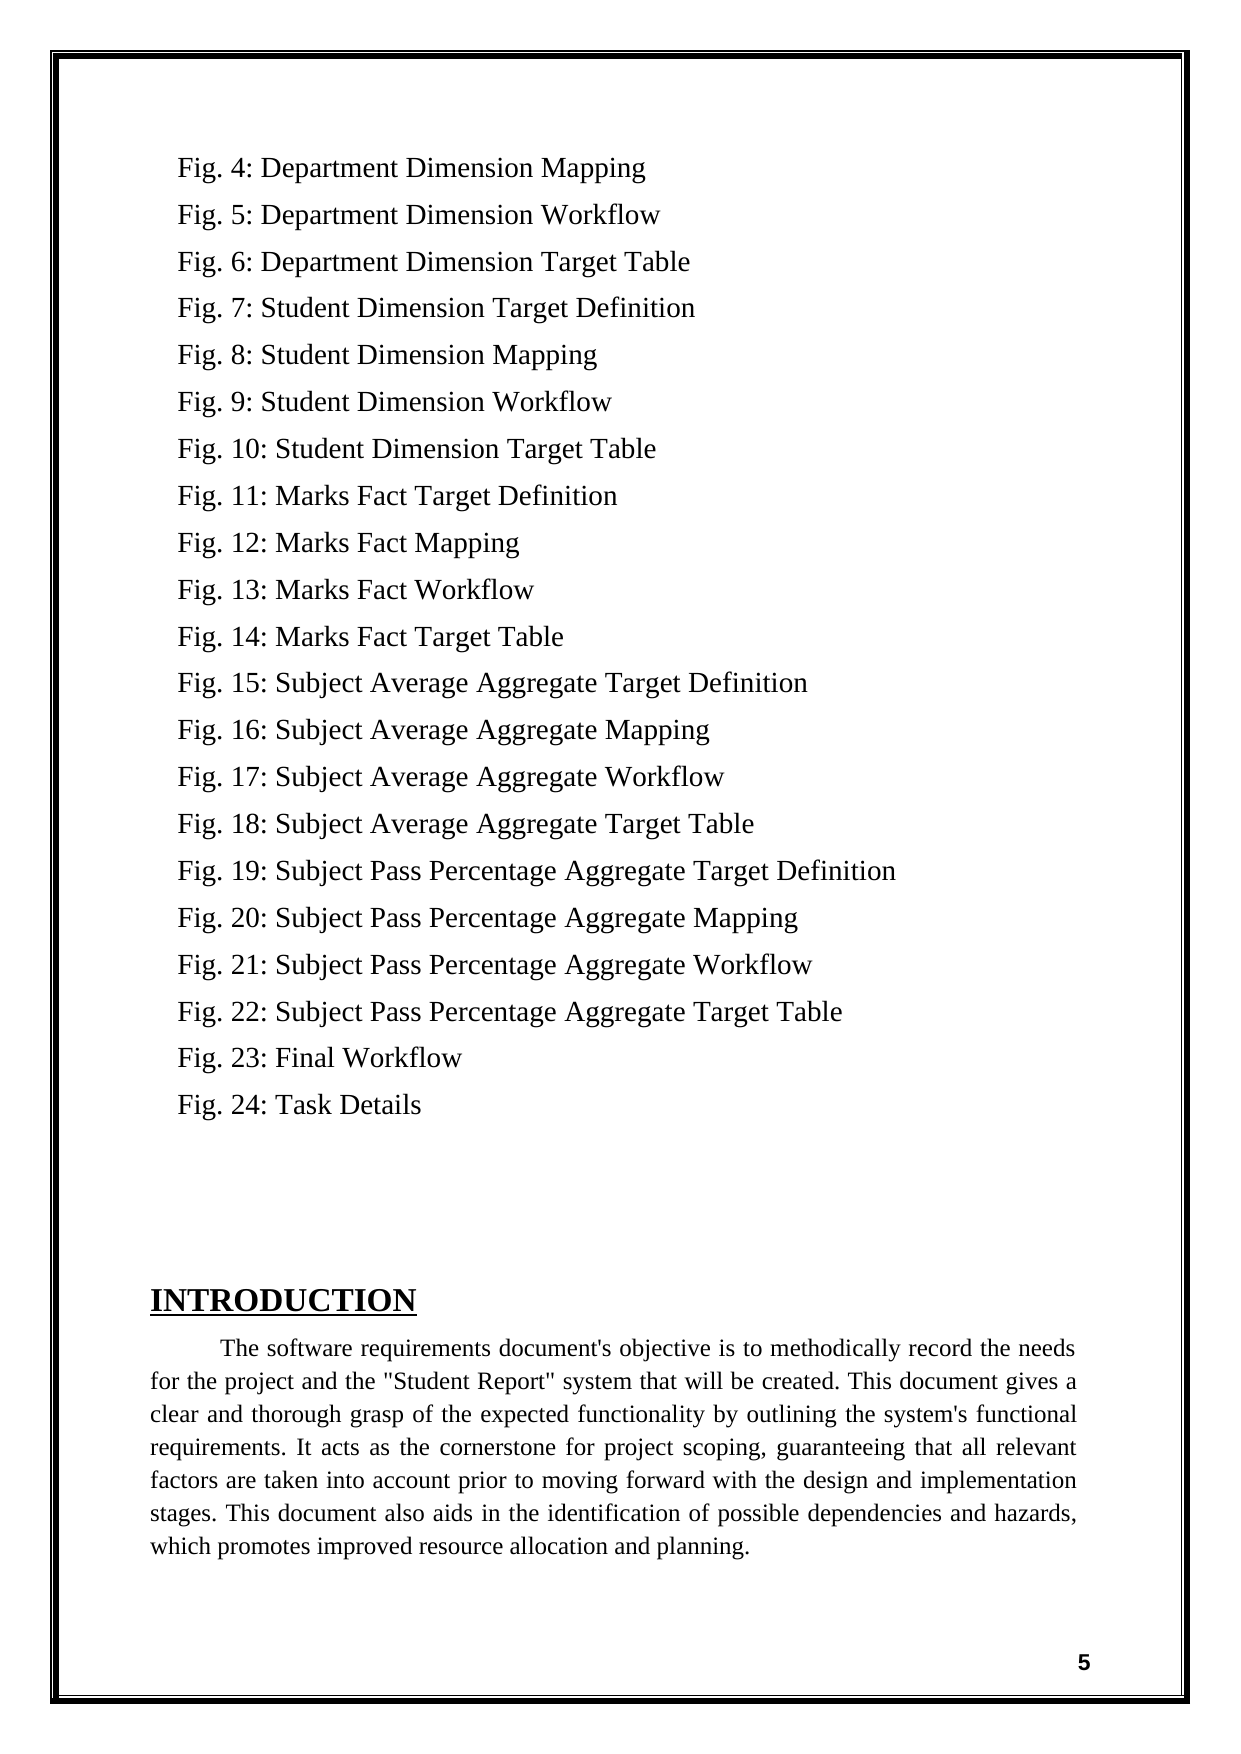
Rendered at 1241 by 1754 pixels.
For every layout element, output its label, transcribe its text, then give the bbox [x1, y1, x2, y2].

text Fig. 10: Student Dimension Target Table [177, 431, 1078, 465]
text Fig. 22: Subject Pass Percentage Aggregate Target Table [177, 994, 1078, 1027]
text INTRODUCTION [150, 1281, 1078, 1319]
text Fig. 12: Marks Fact Mapping [177, 525, 1078, 558]
text Fig. 9: Student Dimension Workflow [177, 384, 1078, 418]
text Fig. 20: Subject Pass Percentage Aggregate Mapping [177, 900, 1078, 933]
text Fig. 11: Marks Fact Target Definition [177, 478, 1078, 512]
text The software requirements document's objective is to methodically record the needs for the project and the "Student Report" system that will be created. This document gives a clear and thorough grasp of the expected functionality by outlining the system's functional requirements. It acts as the cornerstone for project scoping, guaranteeing that all relevant factors are taken into account prior to moving forward with the design and implementation stages. This document also aids in the identification of possible dependencies and hazards, which promotes improved resource allocation and planning. [150, 1333, 1078, 1560]
text Fig. 19: Subject Pass Percentage Aggregate Target Definition [177, 853, 1078, 887]
text Fig. 7: Student Dimension Target Definition [177, 291, 1078, 324]
text Fig. 23: Final Workflow [177, 1041, 1078, 1074]
text Fig. 4: Department Dimension Mapping [177, 150, 1078, 183]
text Fig. 5: Department Dimension Workflow [177, 197, 1078, 230]
text Fig. 21: Subject Pass Percentage Aggregate Workflow [177, 947, 1078, 980]
text Fig. 17: Subject Average Aggregate Workflow [177, 759, 1078, 793]
text Fig. 15: Subject Average Aggregate Target Definition [177, 666, 1078, 699]
text Fig. 24: Task Details [177, 1087, 1078, 1121]
text Fig. 13: Marks Fact Workflow [177, 572, 1078, 605]
text Fig. 16: Subject Average Aggregate Mapping [177, 712, 1078, 746]
text Fig. 18: Subject Average Aggregate Target Table [177, 806, 1078, 840]
text Fig. 6: Department Dimension Target Table [177, 244, 1078, 277]
text Fig. 8: Student Dimension Mapping [177, 337, 1078, 371]
text Fig. 14: Marks Fact Target Table [177, 619, 1078, 652]
